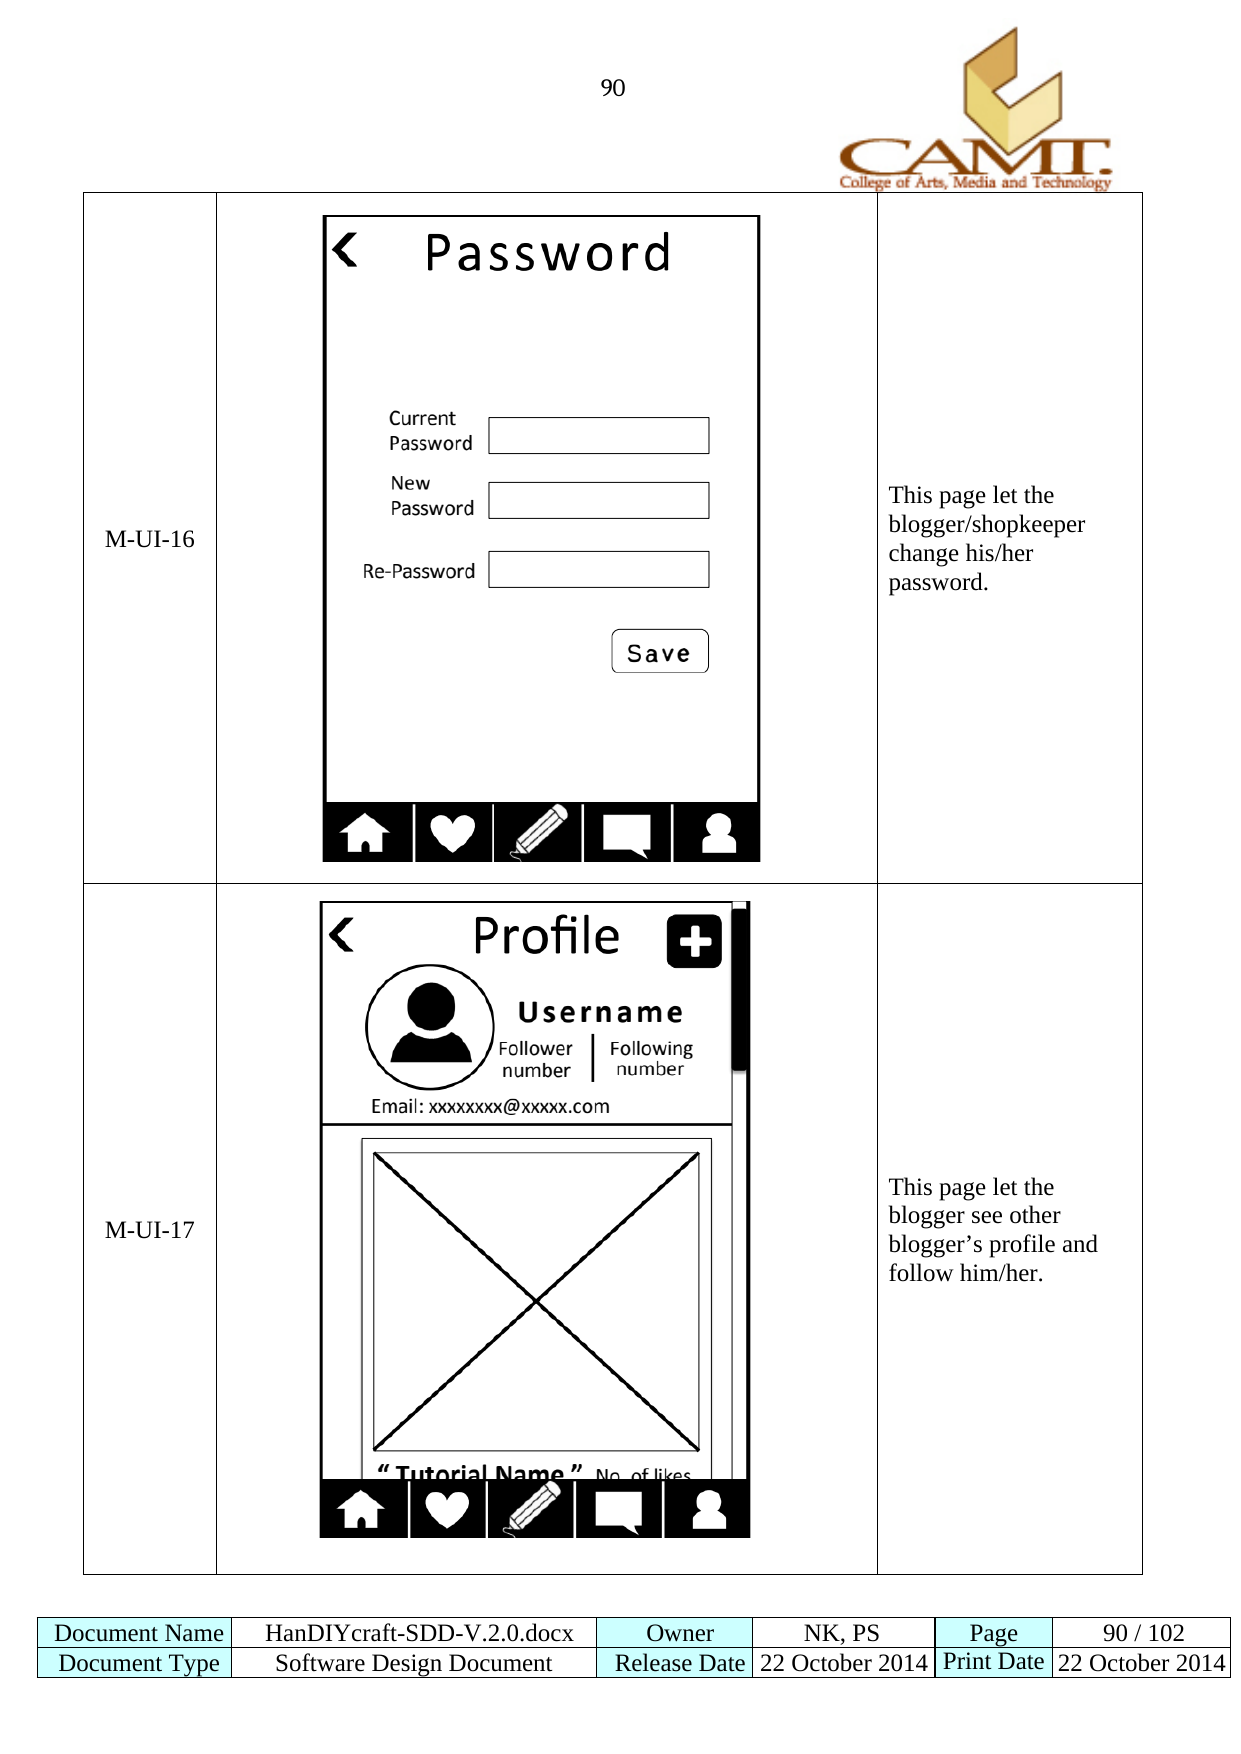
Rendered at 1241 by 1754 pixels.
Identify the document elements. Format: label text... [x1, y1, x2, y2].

table_cell [217, 884, 877, 1574]
picture [755, 18, 1221, 207]
table_cell This page let the blogger see other blogger’s profile and follow him/her. [878, 884, 1142, 1574]
table_cell [217, 193, 877, 883]
table_cell M-UI-16 [84, 193, 216, 883]
table_cell This page let the blogger/shopkeeper change his/her password. [878, 193, 1142, 883]
table_cell M-UI-17 [84, 884, 216, 1574]
